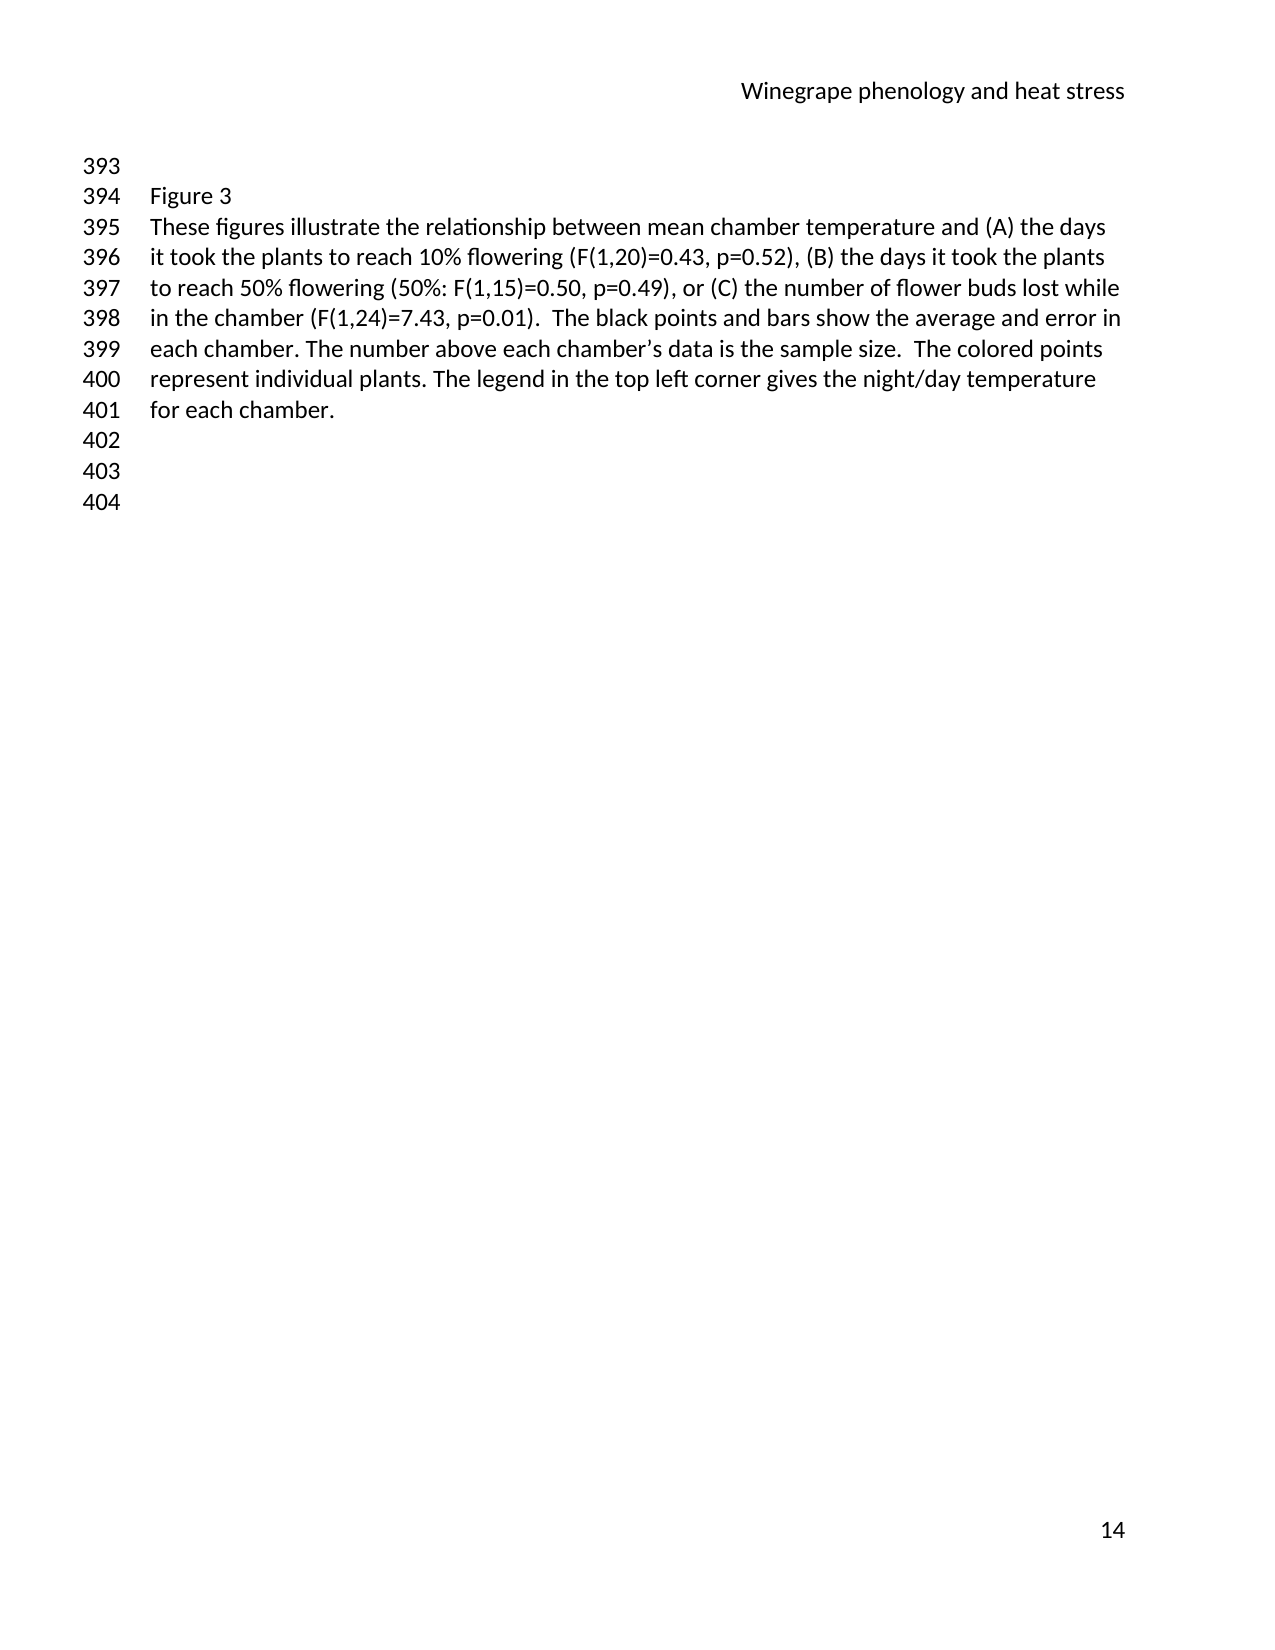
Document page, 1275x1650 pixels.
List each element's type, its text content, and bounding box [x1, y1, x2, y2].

text These figures illustrate the relationship between mean chamber temperature and (A) the days it took the plants to reach 10% flowering (F(1,20)=0.43, p=0.52), (B) the days it took the plants to reach 50% flowering (50%: F(1,15)=0.50, p=0.49), or (C) the number of flower buds lost while in the chamber (F(1,24)=7.43, p=0.01). The black points and bars show the average and error in each chamber. The number above each chamber’s data is the sample size. The colored points represent individual plants. The legend in the top left corner gives the night/day temperature for each chamber. [150, 211, 1125, 425]
text Figure 3 [150, 181, 1125, 211]
